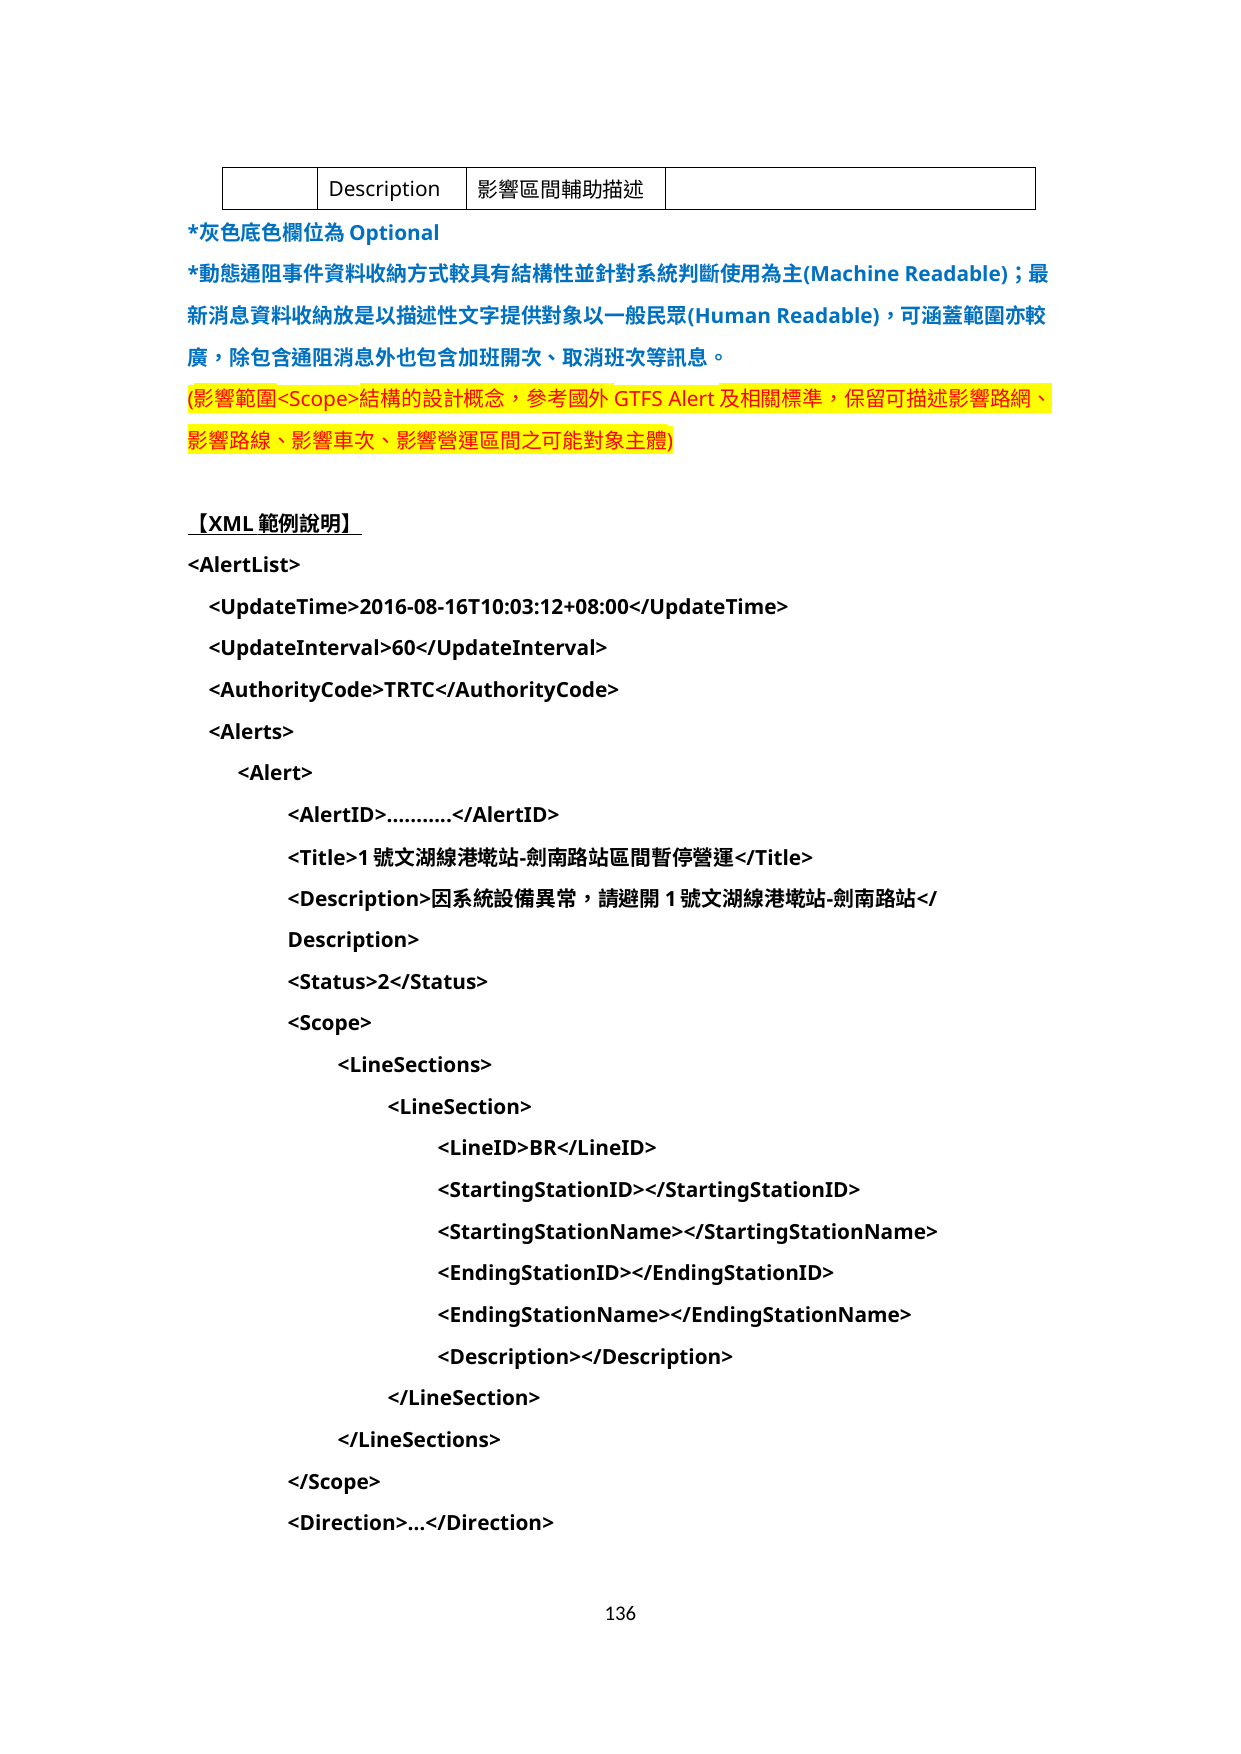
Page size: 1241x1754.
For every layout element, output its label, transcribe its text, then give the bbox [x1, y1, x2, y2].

text <StartingStationName></StartingStationName> [237, 1210, 1053, 1252]
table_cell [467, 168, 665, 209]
text (影響範圍<Scope>結構的設計概念，參考國外GTFS Alert及相關標準，保留可描述影響路網、影響路線、影響車次、影響營運區間之可能對象主體) [187, 377, 1053, 460]
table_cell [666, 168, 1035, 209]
text 【XML範例說明】 [187, 502, 1053, 544]
text <Alert> [187, 752, 1053, 794]
text *動態通阻事件資料收納方式較具有結構性並針對系統判斷使用為主(Machine Readable)；最新消息資料收納放是以描述性文字提供對象以一般民眾(Human Readable)，可涵蓋範圍亦較廣，除包含通阻消息外也包含加班開次、取消班次等訊息。 [187, 252, 1053, 377]
text <AlertID>………..</AlertID> [237, 794, 1053, 835]
text <StartingStationID></StartingStationID> [387, 1169, 1053, 1210]
text </Scope> [237, 1460, 1053, 1502]
text <Status>2</Status> [237, 960, 1053, 1002]
text <Description></Description> [237, 1335, 1053, 1377]
text <Scope> [237, 1002, 1053, 1044]
text <UpdateTime>2016-08-16T10:03:12+08:00</UpdateTime> [187, 585, 1053, 627]
text </LineSections> [237, 1419, 1053, 1460]
text </LineSection> [237, 1377, 1053, 1419]
text *灰色底色欄位為Optional [187, 210, 1053, 252]
text <LineID>BR</LineID> [237, 1127, 1053, 1169]
text <Alerts> [187, 710, 1053, 752]
text <LineSections> [237, 1044, 1053, 1085]
text <EndingStationID></EndingStationID> [237, 1252, 1053, 1294]
text <Direction>…</Direction> [237, 1502, 1053, 1544]
text <EndingStationName></EndingStationName> [237, 1294, 1053, 1335]
text <Title>1號文湖線港墘站-劍南路站區間暫停營運</Title> [237, 835, 1053, 877]
text <AuthorityCode>TRTC</AuthorityCode> [187, 669, 1053, 710]
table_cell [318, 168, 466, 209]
text <UpdateInterval>60</UpdateInterval> [187, 627, 1053, 669]
text <Description>因系統設備異常，請避開1號文湖線港墘站-劍南路站</Description> [287, 877, 1053, 960]
text <LineSection> [237, 1085, 1053, 1127]
text <AlertList> [187, 544, 1053, 585]
